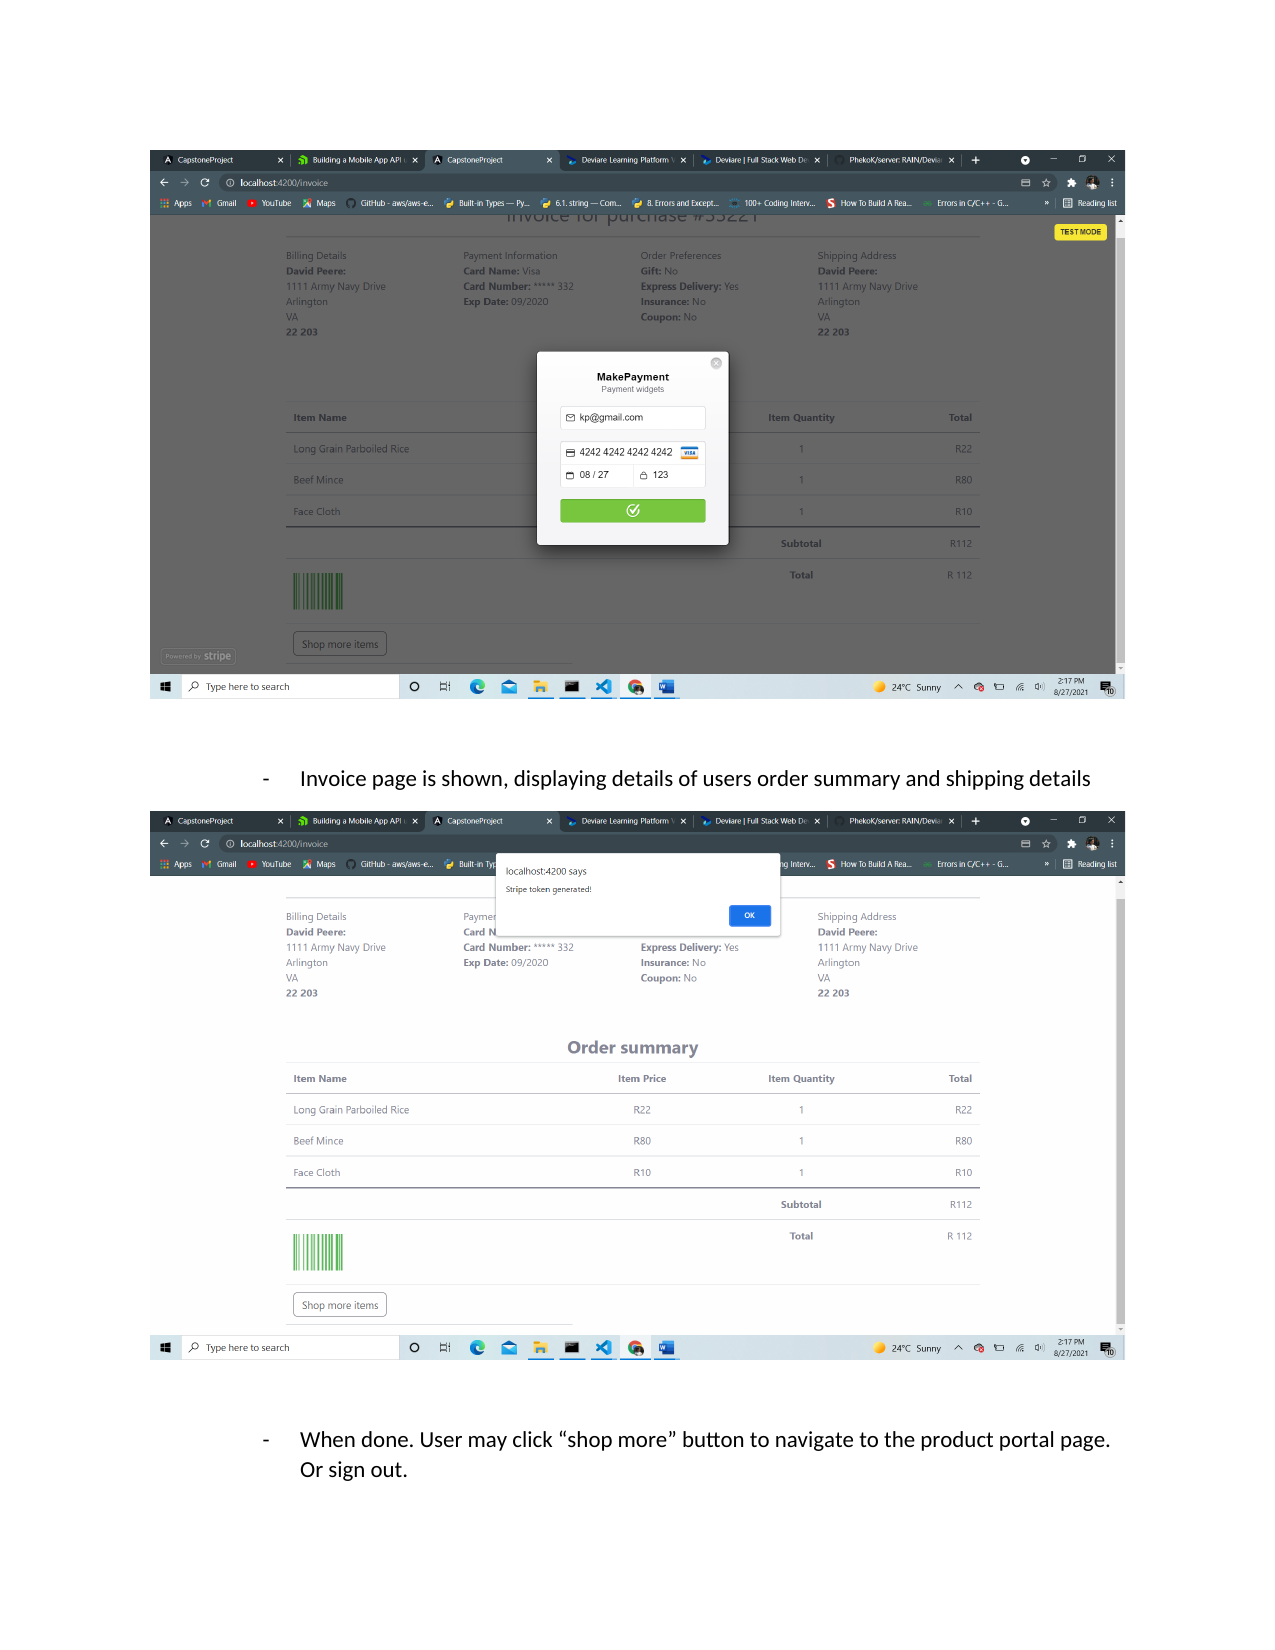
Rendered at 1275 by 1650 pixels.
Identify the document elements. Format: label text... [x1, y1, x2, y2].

list Invoice page is shown, displaying details of users order summary and shipping details [262, 764, 1125, 792]
picture [150, 150, 1125, 699]
picture [150, 811, 1125, 1360]
list When done. User may click “shop more” button to navigate to the product portal page. Or sign out. [262, 1425, 1125, 1483]
